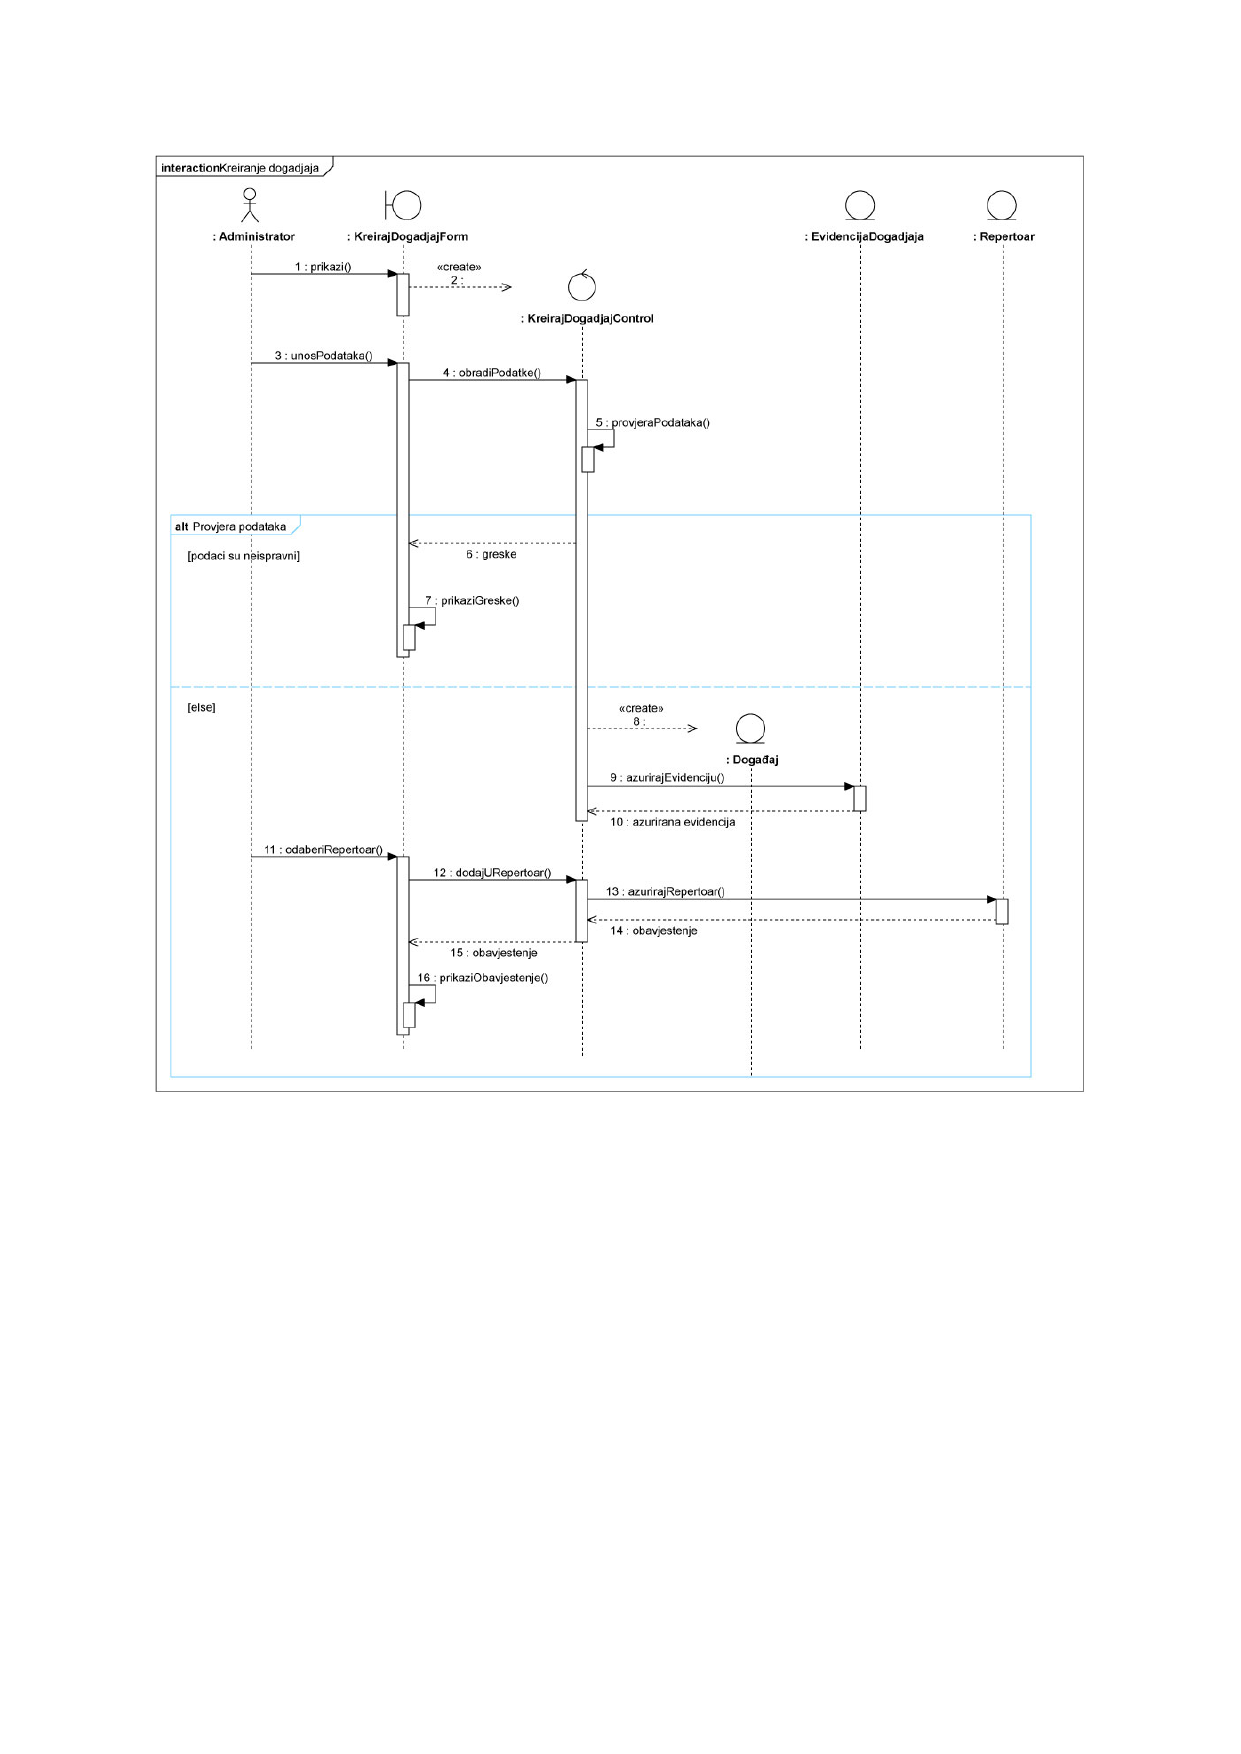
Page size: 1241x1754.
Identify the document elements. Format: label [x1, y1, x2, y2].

picture [147, 147, 1092, 1100]
